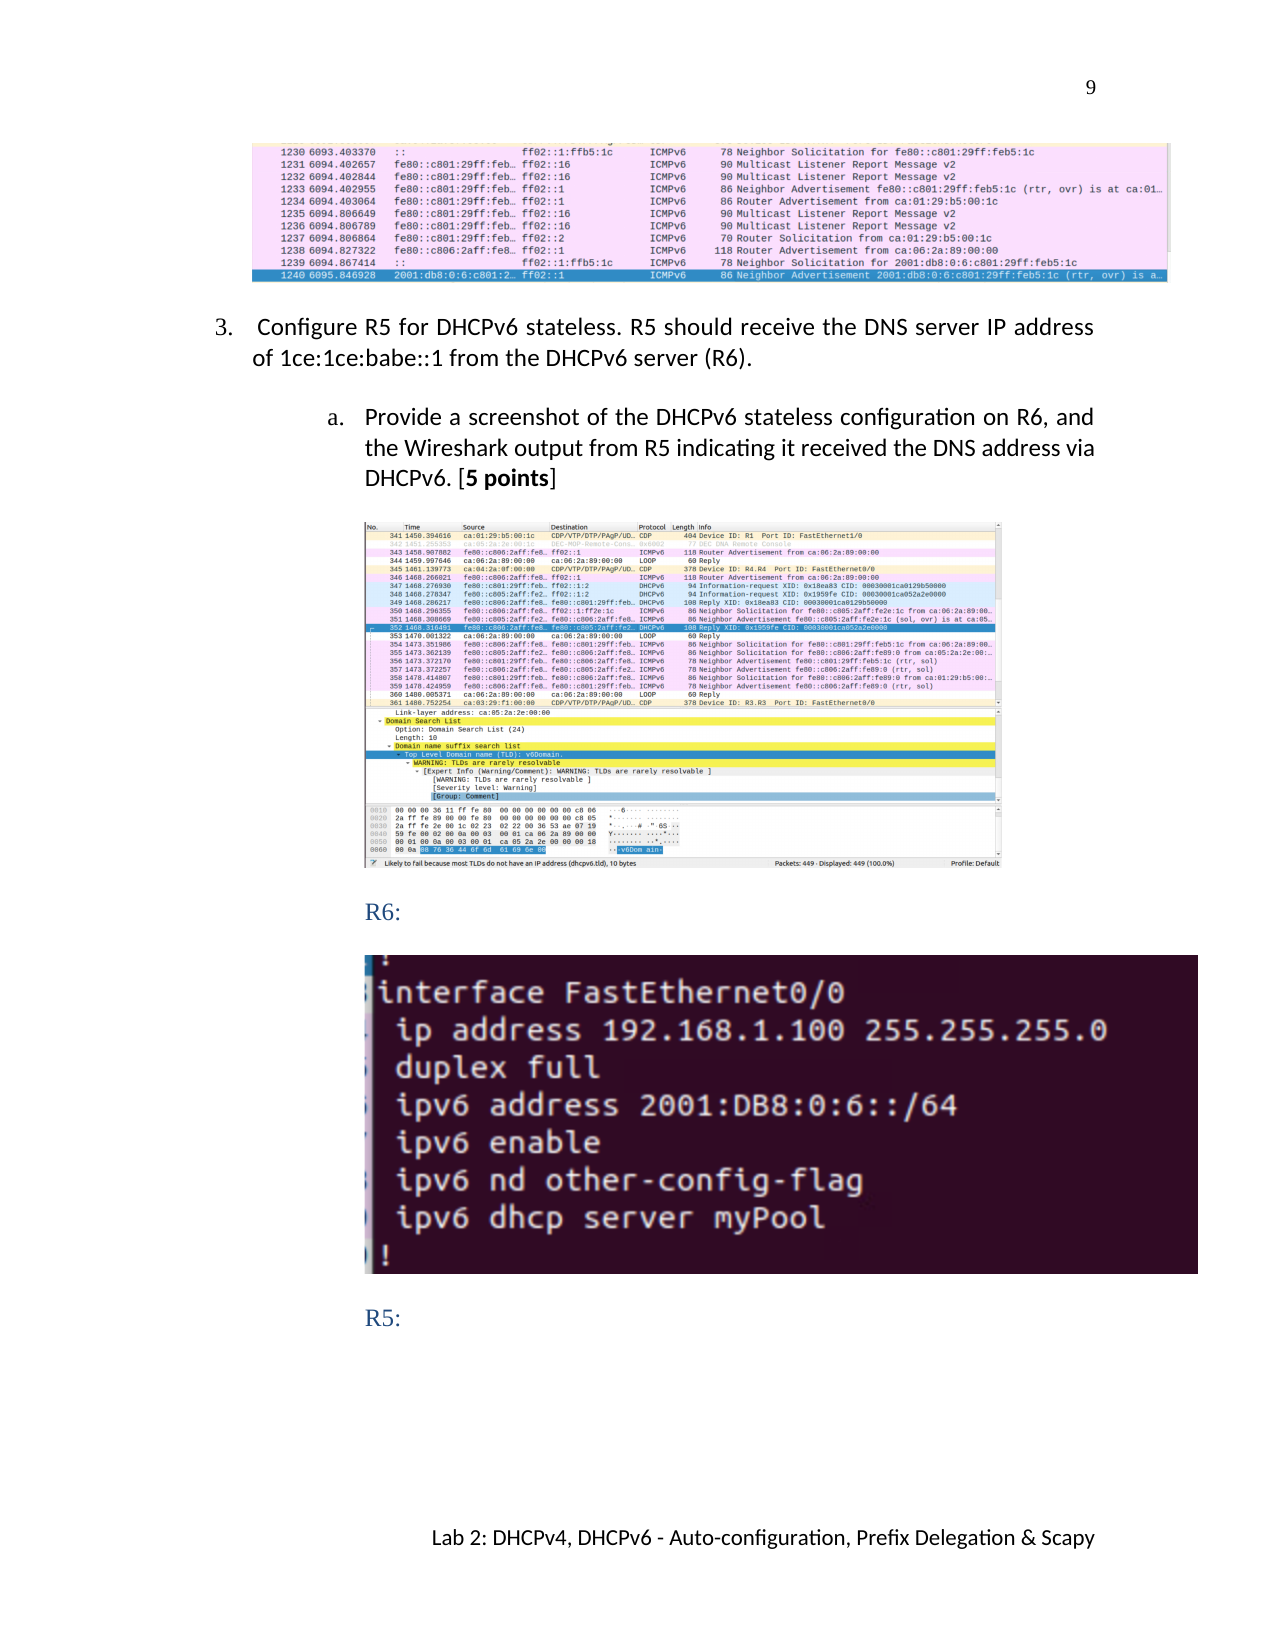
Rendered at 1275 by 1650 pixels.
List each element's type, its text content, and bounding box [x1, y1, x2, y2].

picture [364, 955, 1198, 1274]
picture [252, 143, 1171, 283]
list R5: [364, 1303, 1096, 1332]
picture [364, 522, 1002, 868]
list Provide a screenshot of the DHCPv6 stateless configuration on R6, and the Wireshark output from R5 indicating it received the DNS address via DHCPv6. [5 points] [327, 402, 1096, 493]
list Configure R5 for DHCPv6 stateless. R5 should receive the DNS server IP address of 1ce:1ce:babe::1 from the DHCPv6 server (R6). [214, 311, 1096, 372]
list R6: [364, 897, 1096, 926]
